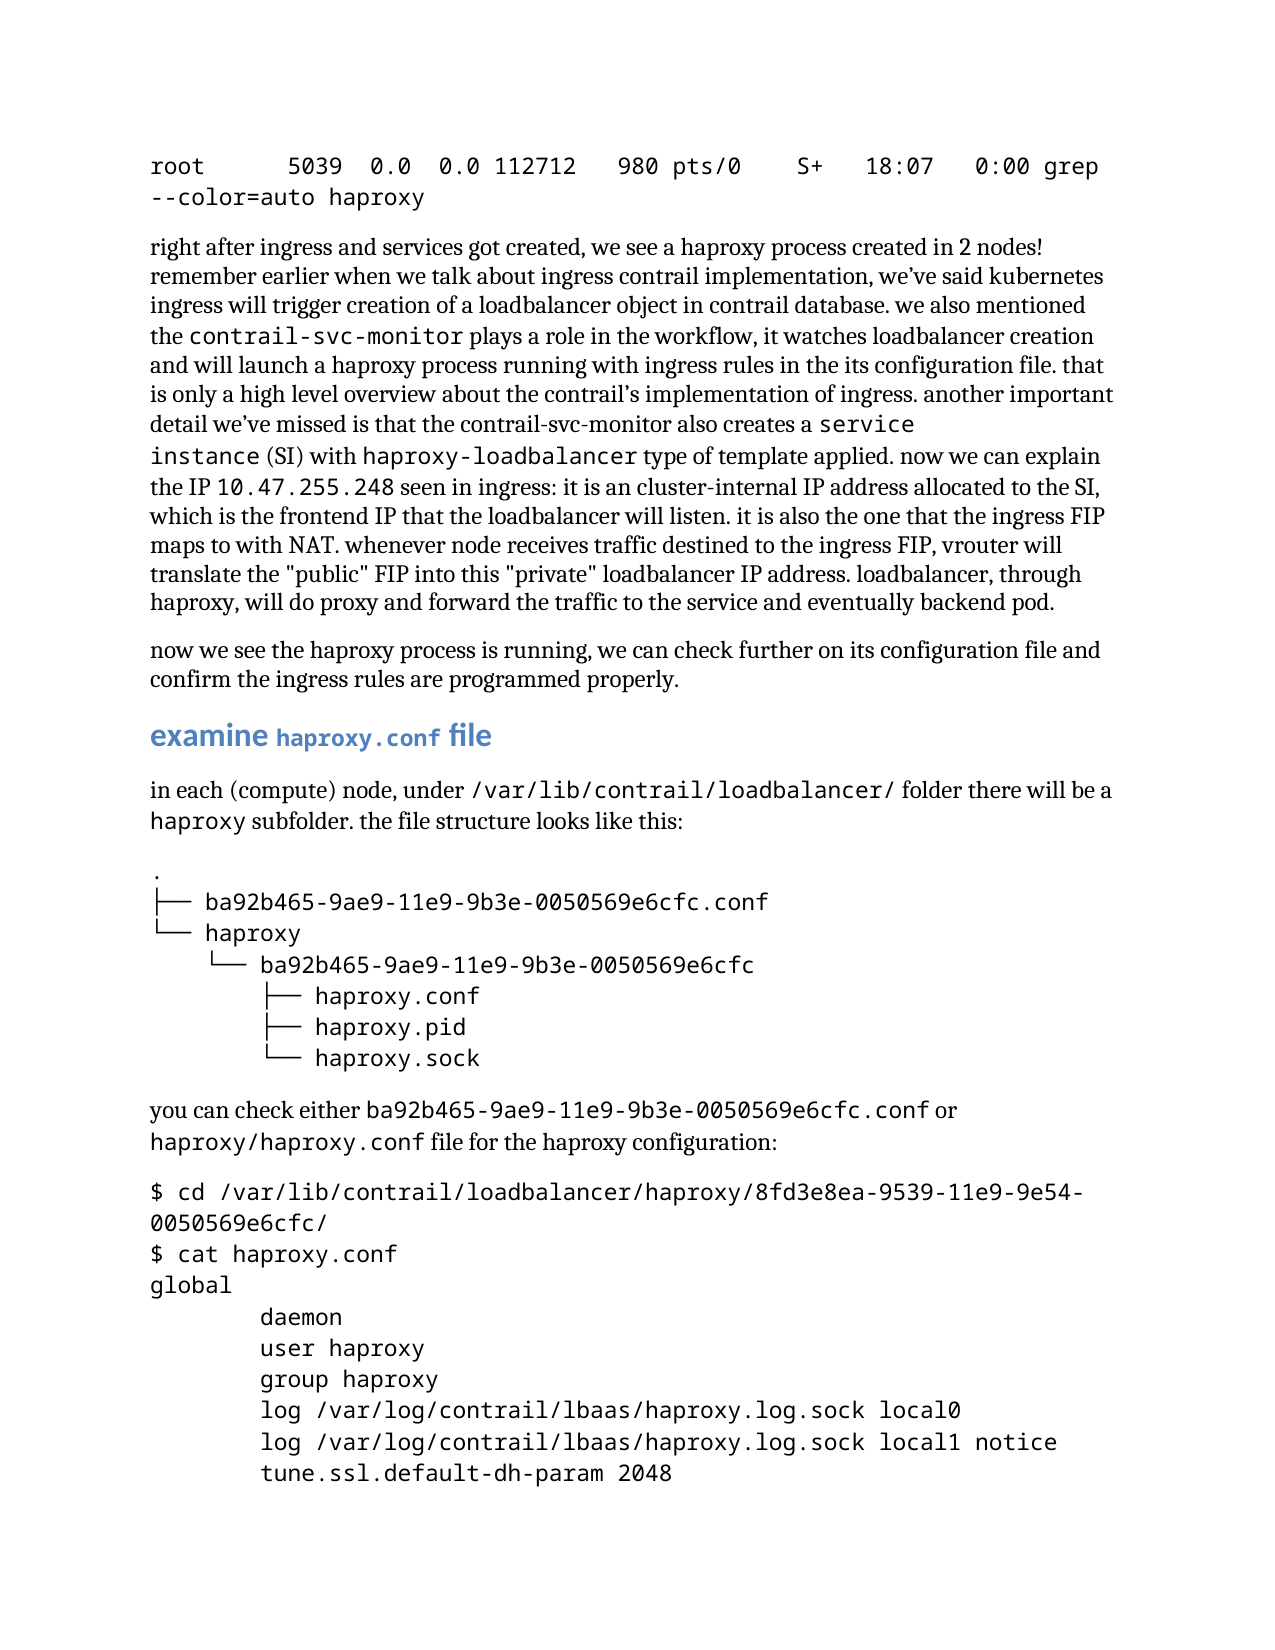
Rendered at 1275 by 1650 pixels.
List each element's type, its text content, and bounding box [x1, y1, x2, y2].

text right after ingress and services got created, we see a haproxy process created in 2 nodes! remember earlier when we talk about ingress contrail implementation, we’ve said kubernetes ingress will trigger creation of a loadbalancer object in contrail database. we also mentioned the contrail-svc-monitor plays a role in the workflow, it watches loadbalancer creation and will launch a haproxy process running with ingress rules in the its configuration file. that is only a high level overview about the contrail’s implementation of ingress. another important detail we’ve missed is that the contrail-svc-monitor also creates a service instance (SI) with haproxy-loadbalancer type of template applied. now we can explain the IP 10.47.255.248 seen in ingress: it is an cluster-internal IP address allocated to the SI, which is the frontend IP that the loadbalancer will listen. it is also the one that the ingress FIP maps to with NAT. whenever node receives traffic destined to the ingress FIP, vrouter will translate the "public" FIP into this "private" loadbalancer IP address. loadbalancer, through haproxy, will do proxy and forward the traffic to the service and eventually backend pod. [150, 233, 1125, 617]
text in each (compute) node, under /var/lib/contrail/loadbalancer/ folder there will be a haproxy subfolder. the file structure looks like this: [150, 774, 1125, 836]
text . ├── ba92b465-9ae9-11e9-9b3e-0050569e6cfc.conf └── haproxy └── ba92b465-9ae9-11e9-9b3e-0050569e6cfc ├── haproxy.conf ├── haproxy.pid └── haproxy.sock [150, 855, 1125, 1074]
subtitle examine haproxy.conf file [150, 714, 1125, 755]
text now we see the haproxy process is running, we can check further on its configuration file and confirm the ingress rules are programmed properly. [150, 636, 1125, 693]
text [150, 1176, 1125, 1488]
text you can check either ba92b465-9ae9-11e9-9b3e-0050569e6cfc.conf or haproxy/haproxy.conf file for the haproxy configuration: [150, 1094, 1125, 1157]
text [150, 150, 1125, 212]
